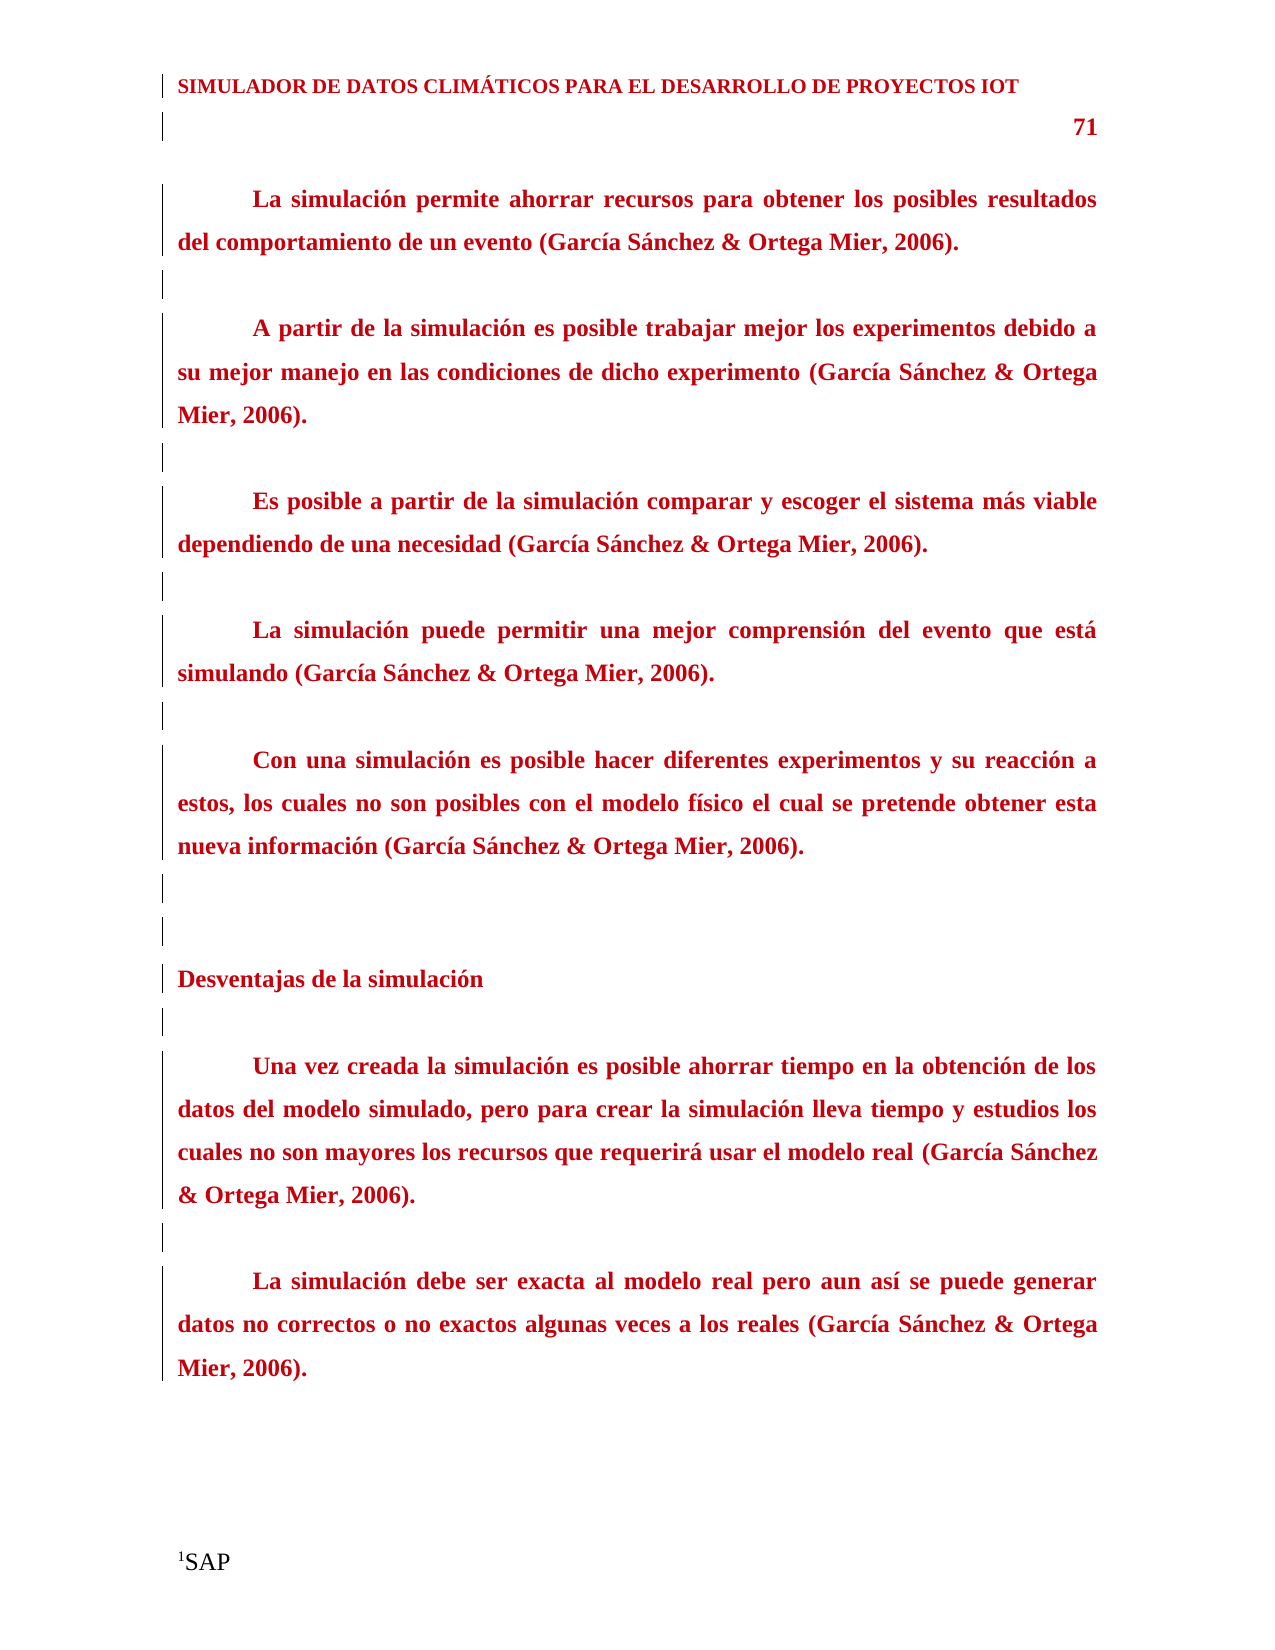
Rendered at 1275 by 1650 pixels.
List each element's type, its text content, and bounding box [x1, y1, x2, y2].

text La simulación puede permitir una mejor comprensión del evento que está simulando. [177, 615, 1098, 687]
text Una vez creada la simulación es posible ahorrar tiempo en la obtención de los datos del modelo simulado, pero para crear la simulación lleva tiempo y estudios los cuales no son mayores los recursos que requerirá usar el modelo real. [177, 1051, 1098, 1209]
text A partir de la simulación es posible trabajar mejor los experimentos debido a su mejor manejo en las condiciones de dicho experimento. [177, 313, 1098, 428]
subtitle Desventajas de la simulación [177, 964, 1098, 993]
text Con una simulación es posible hacer diferentes experimentos y su reacción a estos, los cuales no son posibles con el modelo físico el cual se pretende obtener esta nueva información. [177, 745, 1098, 860]
text La simulación permite ahorrar recursos para obtener los posibles resultados del comportamiento de un evento. [177, 184, 1098, 256]
text Es posible a partir de la simulación comparar y escoger el sistema más viable dependiendo de una necesidad. [177, 486, 1098, 558]
text La simulación debe ser exacta al modelo real pero aun así se puede generar datos no correctos o no exactos algunas veces a los reales. [177, 1266, 1098, 1381]
